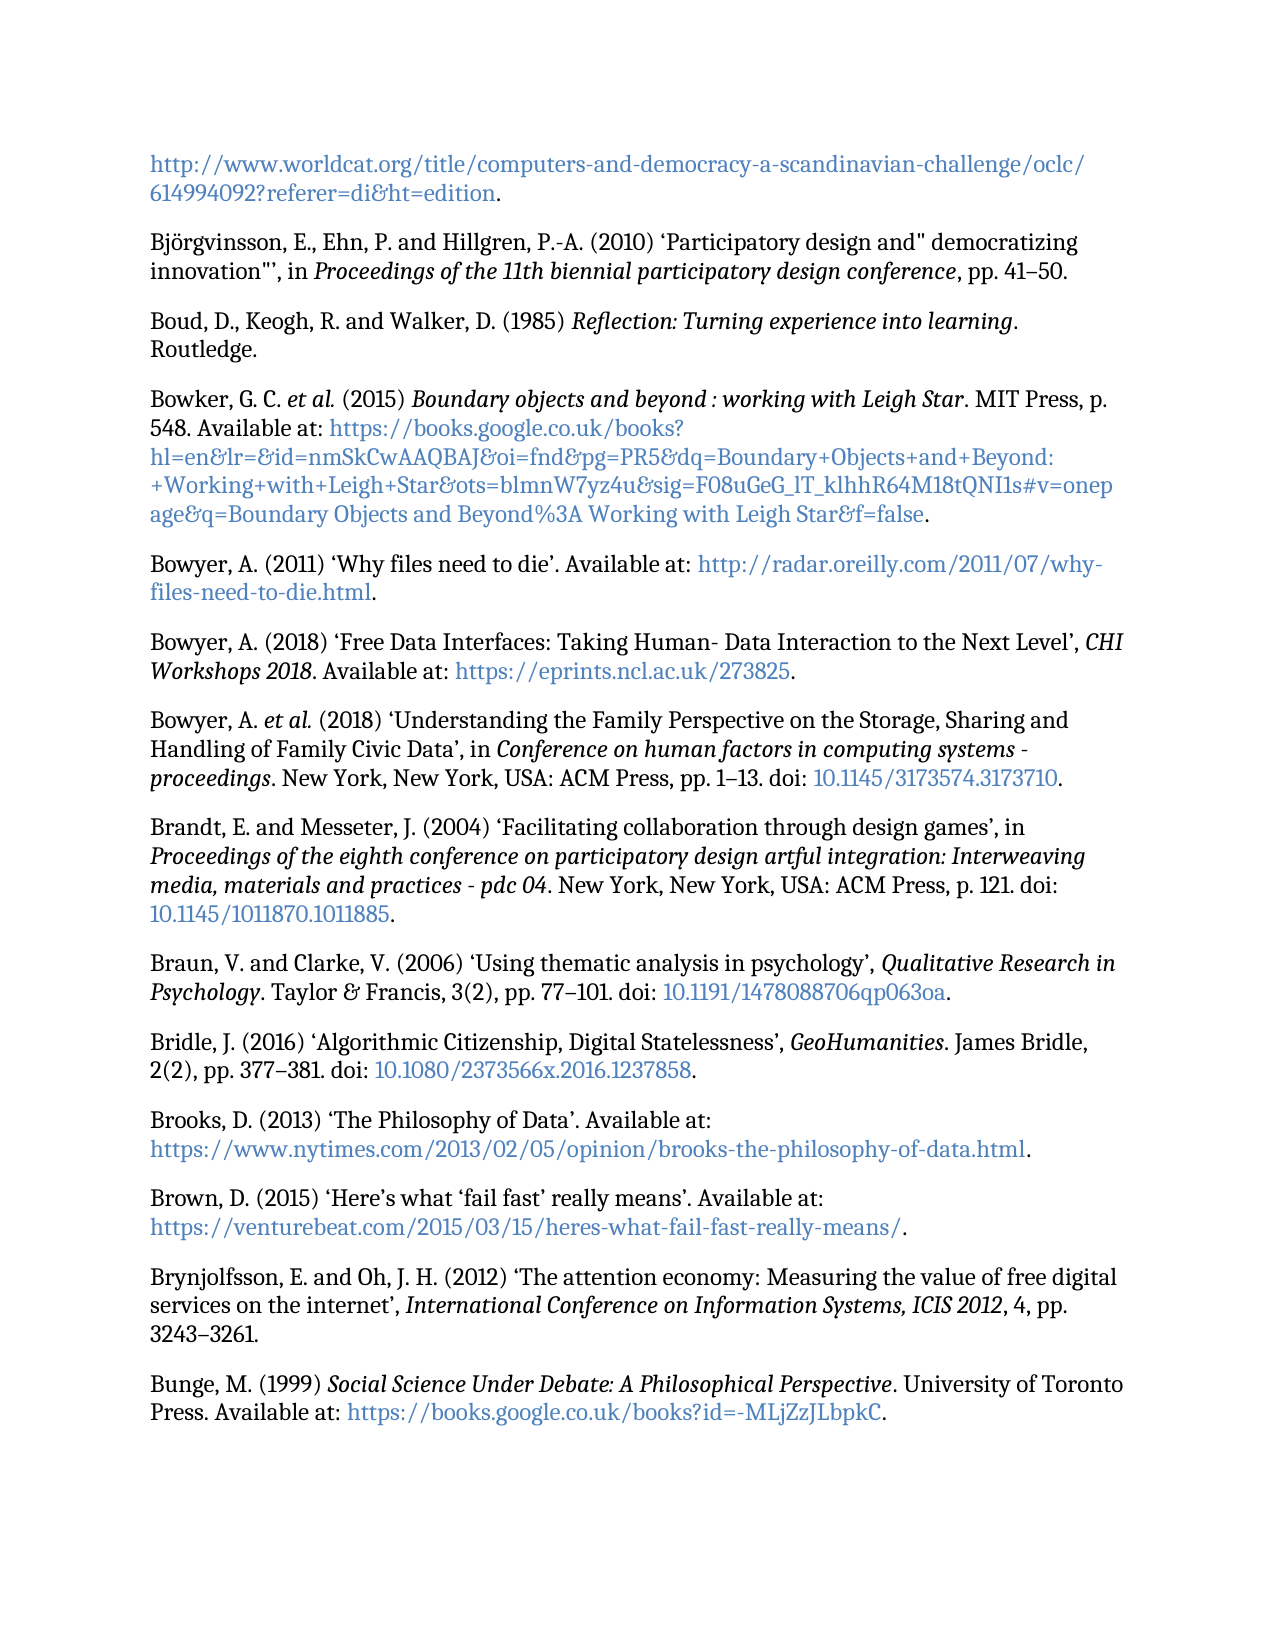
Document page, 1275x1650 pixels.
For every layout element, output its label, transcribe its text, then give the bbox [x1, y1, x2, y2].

text Brandt, E. and Messeter, J. (2004) ‘Facilitating collaboration through design games’, in Proceedings of the eighth conference on participatory design artful integration: Interweaving media, materials and practices - pdc 04. New York, New York, USA: ACM Press, p. 121. doi: 10.1145/1011870.1011885. [150, 813, 1125, 928]
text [150, 150, 1125, 207]
text Bowker, G. C. et al. (2015) Boundary objects and beyond : working with Leigh Star. MIT Press, p. 548. Available at: https://books.google.co.uk/books?hl=en&lr=&id=nmSkCwAAQBAJ&oi=fnd&pg=PR5&dq=Boundary+Objects+and+Beyond:+Working+with+Leigh+Star&ots=blmnW7yz4u&sig=F08uGeG_lT_klhhR64M18tQNI1s#v=onepage&q=Boundary Objects and Beyond%3A Working with Leigh Star&f=false. [150, 385, 1125, 529]
text Bridle, J. (2016) ‘Algorithmic Citizenship, Digital Statelessness’, GeoHumanities. James Bridle, 2(2), pp. 377–381. doi: 10.1080/2373566x.2016.1237858. [150, 1027, 1125, 1085]
text Brooks, D. (2013) ‘The Philosophy of Data’. Available at: https://www.nytimes.com/2013/02/05/opinion/brooks-the-philosophy-of-data.html. [150, 1106, 1125, 1163]
text Björgvinsson, E., Ehn, P. and Hillgren, P.-A. (2010) ‘Participatory design and" democratizing innovation"’, in Proceedings of the 11th biennial participatory design conference, pp. 41–50. [150, 228, 1125, 286]
text Brown, D. (2015) ‘Here’s what ‘fail fast’ really means’. Available at: https://venturebeat.com/2015/03/15/heres-what-fail-fast-really-means/. [150, 1184, 1125, 1242]
text Bowyer, A. (2018) ‘Free Data Interfaces: Taking Human- Data Interaction to the Next Level’, CHI Workshops 2018. Available at: https://eprints.ncl.ac.uk/273825. [150, 628, 1125, 685]
text Boud, D., Keogh, R. and Walker, D. (1985) Reflection: Turning experience into learning. Routledge. [150, 307, 1125, 364]
text Braun, V. and Clarke, V. (2006) ‘Using thematic analysis in psychology’, Qualitative Research in Psychology. Taylor & Francis, 3(2), pp. 77–101. doi: 10.1191/1478088706qp063oa. [150, 949, 1125, 1007]
text Bunge, M. (1999) Social Science Under Debate: A Philosophical Perspective. University of Toronto Press. Available at: https://books.google.co.uk/books?id=-MLjZzJLbpkC. [150, 1369, 1125, 1427]
text Bowyer, A. (2011) ‘Why files need to die’. Available at: http://radar.oreilly.com/2011/07/why-files-need-to-die.html. [150, 549, 1125, 607]
text Brynjolfsson, E. and Oh, J. H. (2012) ‘The attention economy: Measuring the value of free digital services on the internet’, International Conference on Information Systems, ICIS 2012, 4, pp. 3243–3261. [150, 1262, 1125, 1349]
text Bowyer, A. et al. (2018) ‘Understanding the Family Perspective on the Storage, Sharing and Handling of Family Civic Data’, in Conference on human factors in computing systems - proceedings. New York, New York, USA: ACM Press, pp. 1–13. doi: 10.1145/3173574.3173710. [150, 706, 1125, 792]
